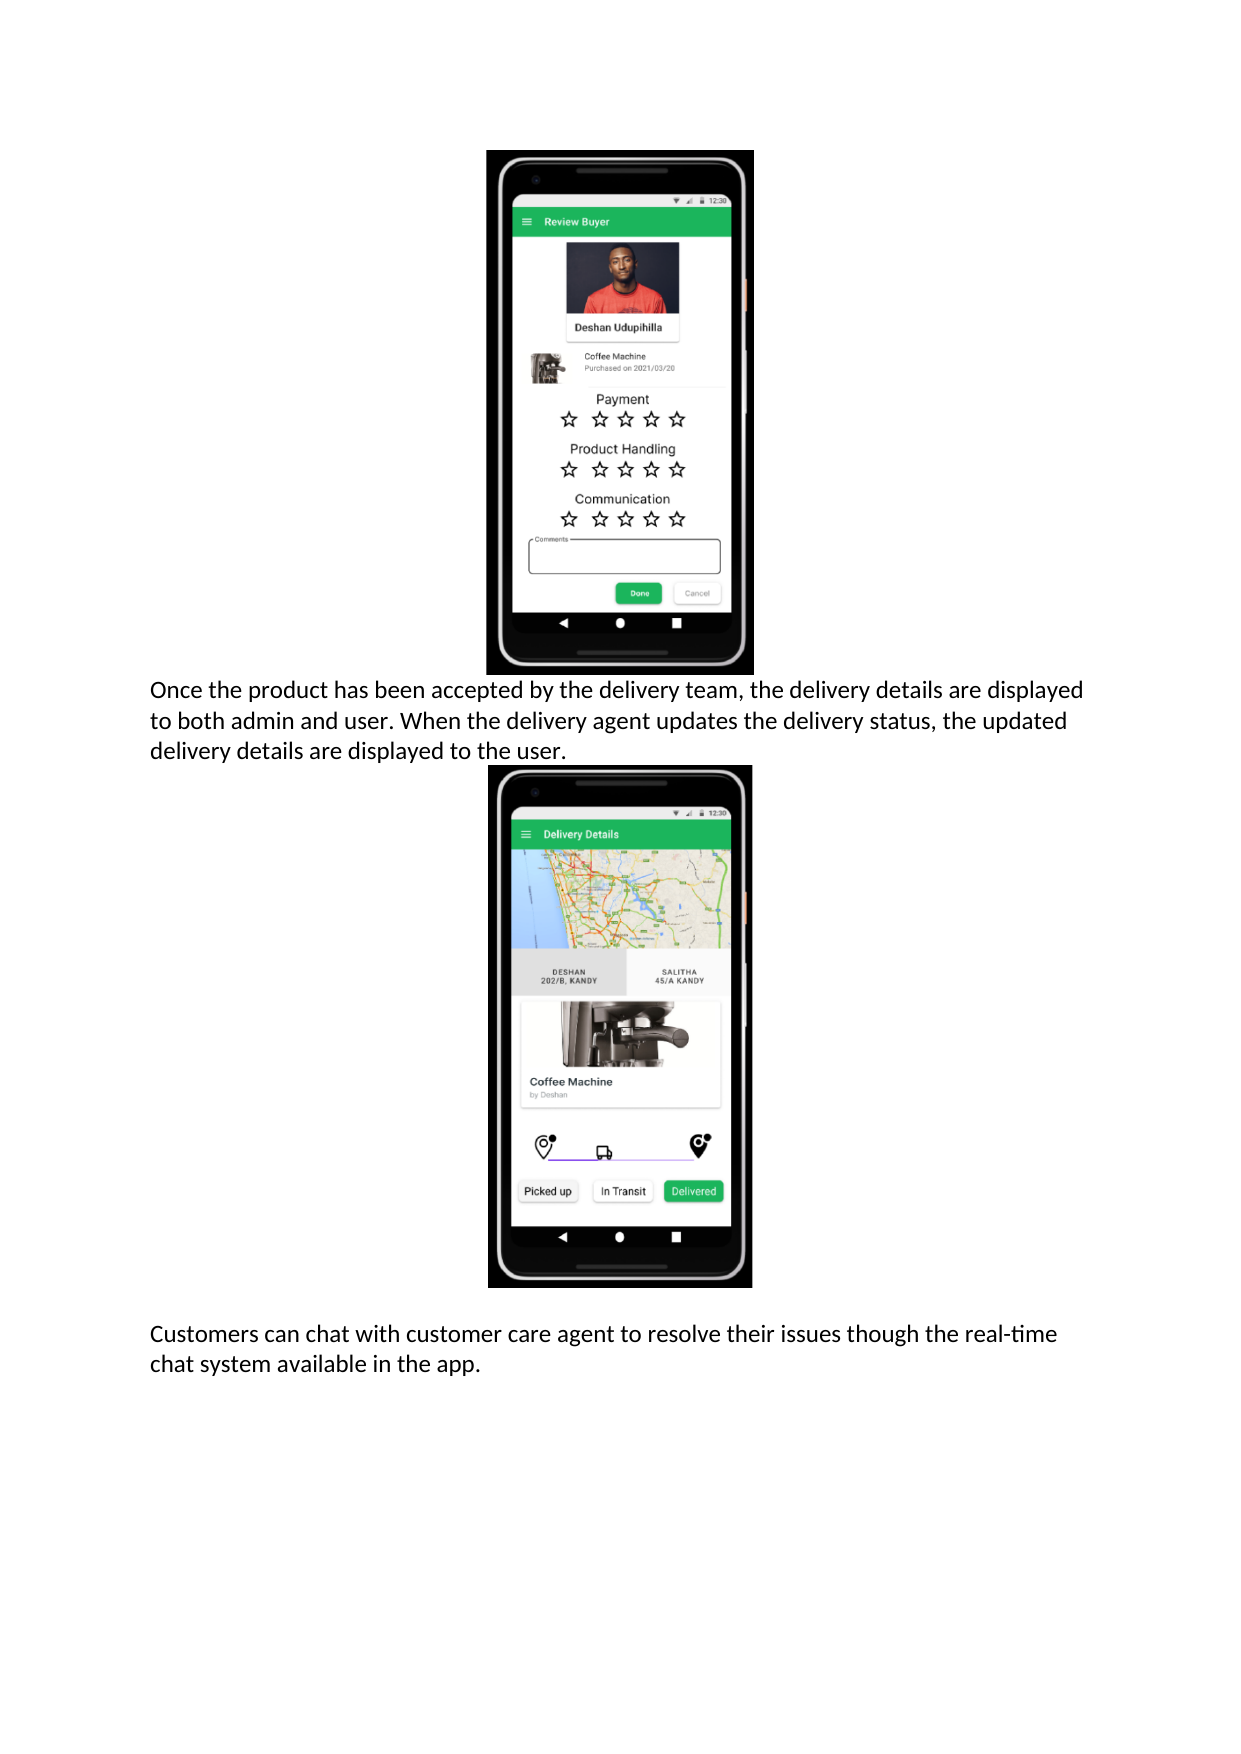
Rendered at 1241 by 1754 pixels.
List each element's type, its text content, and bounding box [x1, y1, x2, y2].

picture [488, 765, 753, 1288]
text Once the product has been accepted by the delivery team, the delivery details are displayed to both admin and user. When the delivery agent updates the delivery status, the updated delivery details are displayed to the user. [150, 674, 1090, 766]
picture [486, 150, 754, 675]
text Customers can chat with customer care agent to resolve their issues though the real-time chat system available in the app. [150, 1318, 1090, 1379]
